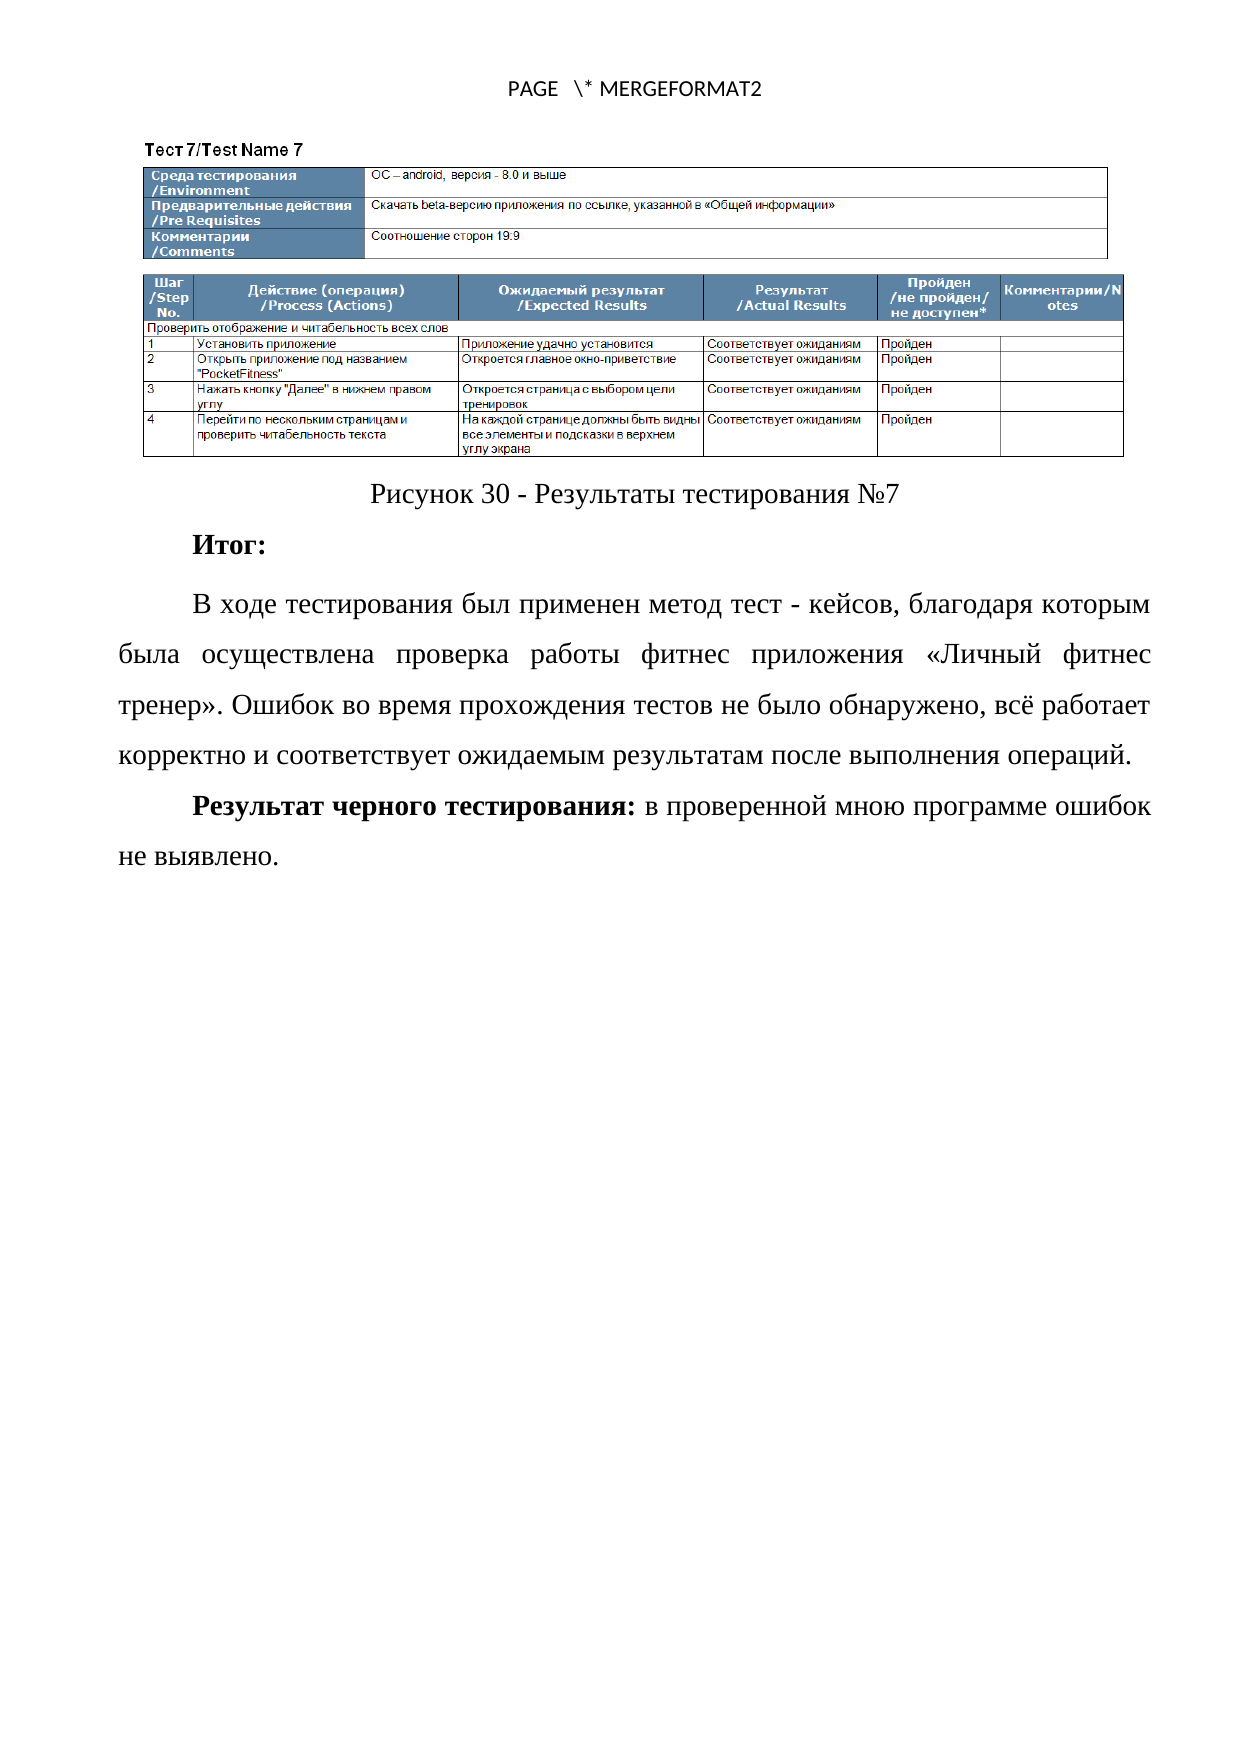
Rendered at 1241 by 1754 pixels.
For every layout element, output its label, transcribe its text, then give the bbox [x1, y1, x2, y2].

text В ходе тестирования был применен метод тест - кейсов, благодаря которым была осуществлена проверка работы фитнес приложения «Личный фитнес тренер». Ошибок во время прохождения тестов не было обнаружено, всё работает корректно и соответствует ожидаемым результатам после выполнения операций. [118, 586, 1152, 771]
text Итог: [118, 527, 1152, 561]
text Рисунок 30 - Результаты тестирования №7 [118, 477, 1152, 510]
picture [141, 130, 1129, 463]
text Результат черного тестирования: в проверенной мною программе ошибок не выявлено. [118, 788, 1152, 871]
